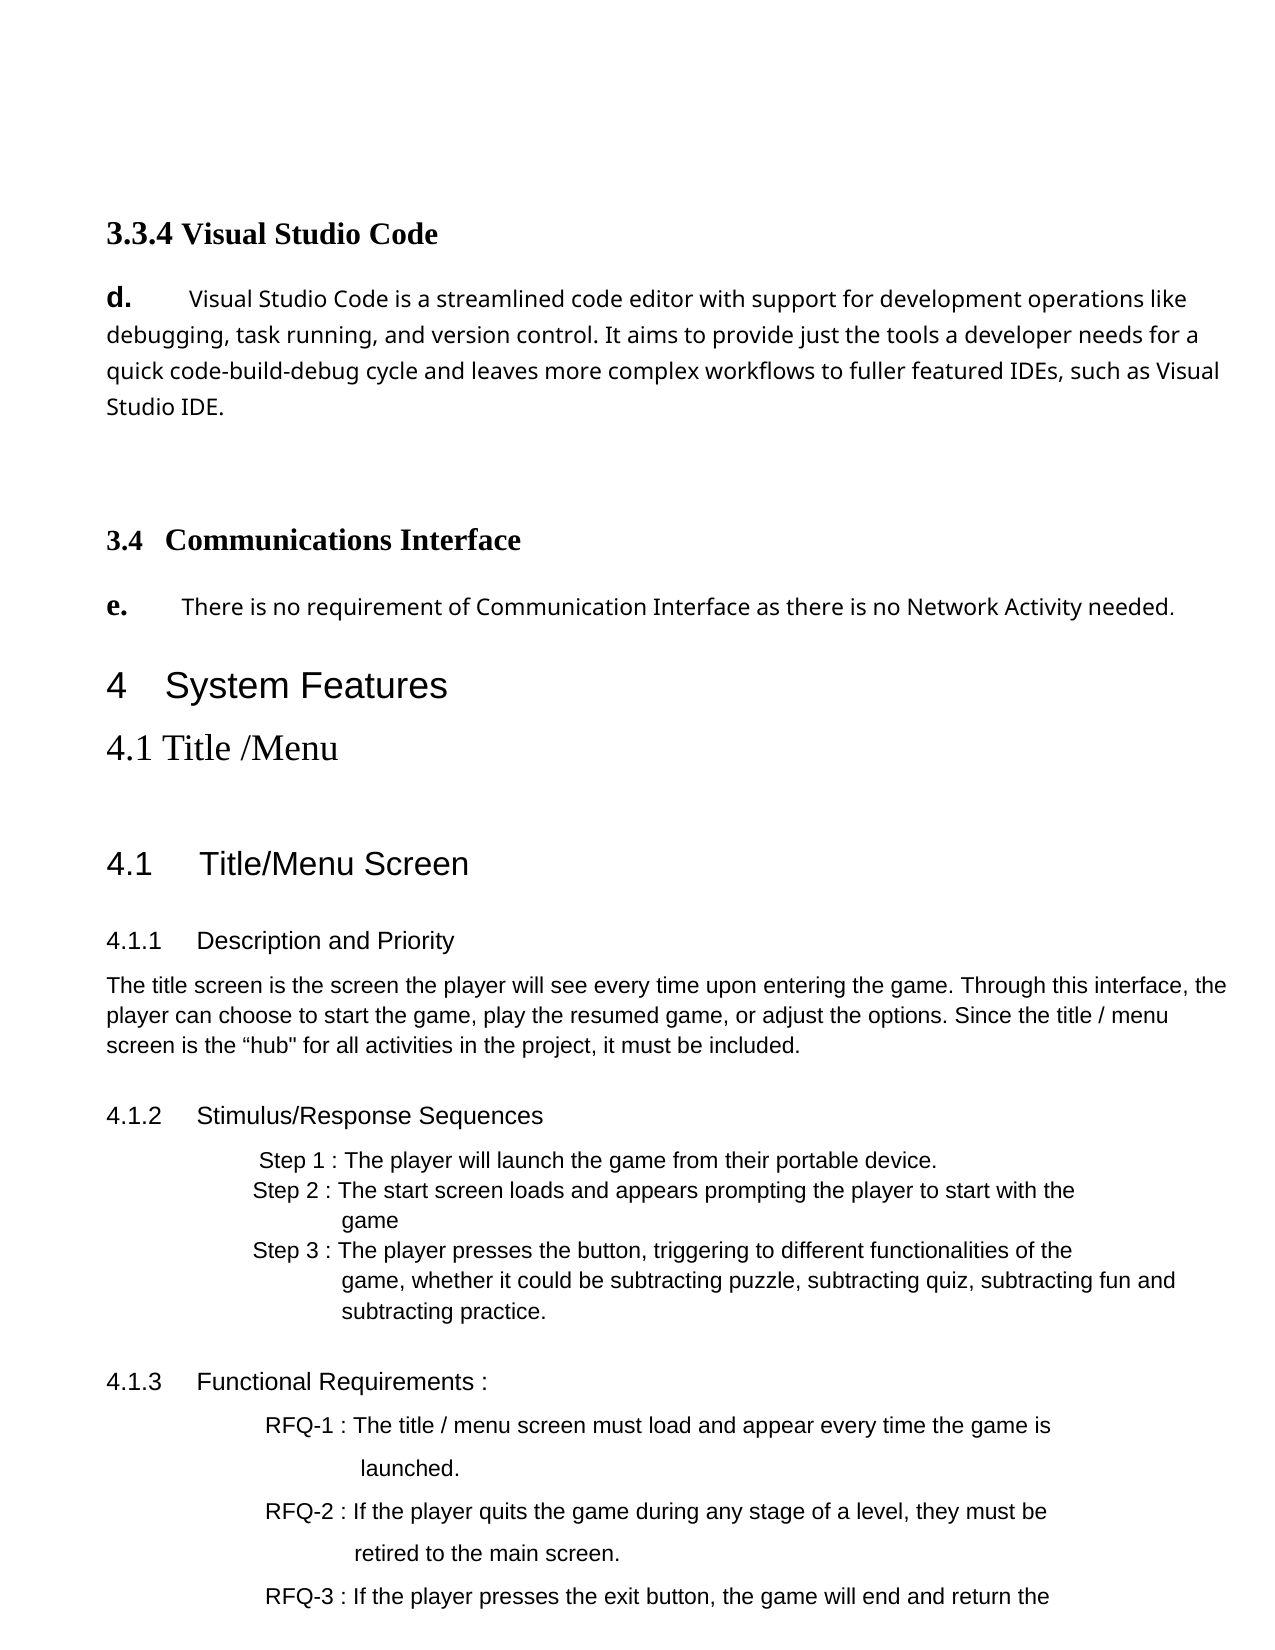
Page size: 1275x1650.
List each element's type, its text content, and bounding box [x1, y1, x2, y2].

text RFQ-2 : If the player quits the game during any stage of a level, they must be [106, 1498, 1231, 1524]
text RFQ-1 : The title / menu screen must load and appear every time the game is [106, 1412, 1231, 1438]
text game [106, 1207, 1231, 1233]
text Step 3 : The player presses the button, triggering to different functionalities of the [106, 1237, 1231, 1263]
text Step 1 : The player will launch the game from their portable device. [106, 1147, 1231, 1173]
subtitle d. Visual Studio Code is a streamlined code editor with support for development operations like debugging, task running, and version control. It aims to provide just the tools a developer needs for a quick code-build-debug cycle and leaves more complex workflows to fuller featured IDEs, such as Visual Studio IDE. [106, 281, 1231, 422]
text The title screen is the screen the player will see every time upon entering the game. Through this interface, the player can choose to start the game, play the resumed game, or adjust the options. Since the title / menu screen is the “hub" for all activities in the project, it must be included. [106, 972, 1231, 1058]
text Step 2 : The start screen loads and appears prompting the player to start with the [106, 1177, 1231, 1203]
text game, whether it could be subtracting puzzle, subtracting quiz, subtracting fun and [106, 1267, 1231, 1294]
text RFQ-3 : If the player presses the exit button, the game will end and return the [106, 1583, 1231, 1609]
list 4.1 Title /Menu [106, 725, 1231, 768]
subtitle Communications Interface [106, 521, 1231, 557]
text e. There is no requirement of Communication Interface as there is no Network Activity needed. [106, 587, 1231, 622]
subtitle 4.1.1 Description and Priority [106, 926, 1231, 955]
subtitle Visual Studio Code [106, 213, 1231, 251]
subtitle 4.1 Title/Menu Screen [106, 844, 1231, 883]
subtitle 4.1.2 Stimulus/Response Sequences [106, 1101, 1231, 1130]
text retired to the main screen. [106, 1540, 1231, 1567]
subtitle System Features [106, 663, 1231, 706]
subtitle 4.1.3 Functional Requirements : [106, 1367, 1231, 1395]
text subtracting practice. [106, 1298, 1231, 1324]
text launched. [106, 1455, 1231, 1481]
